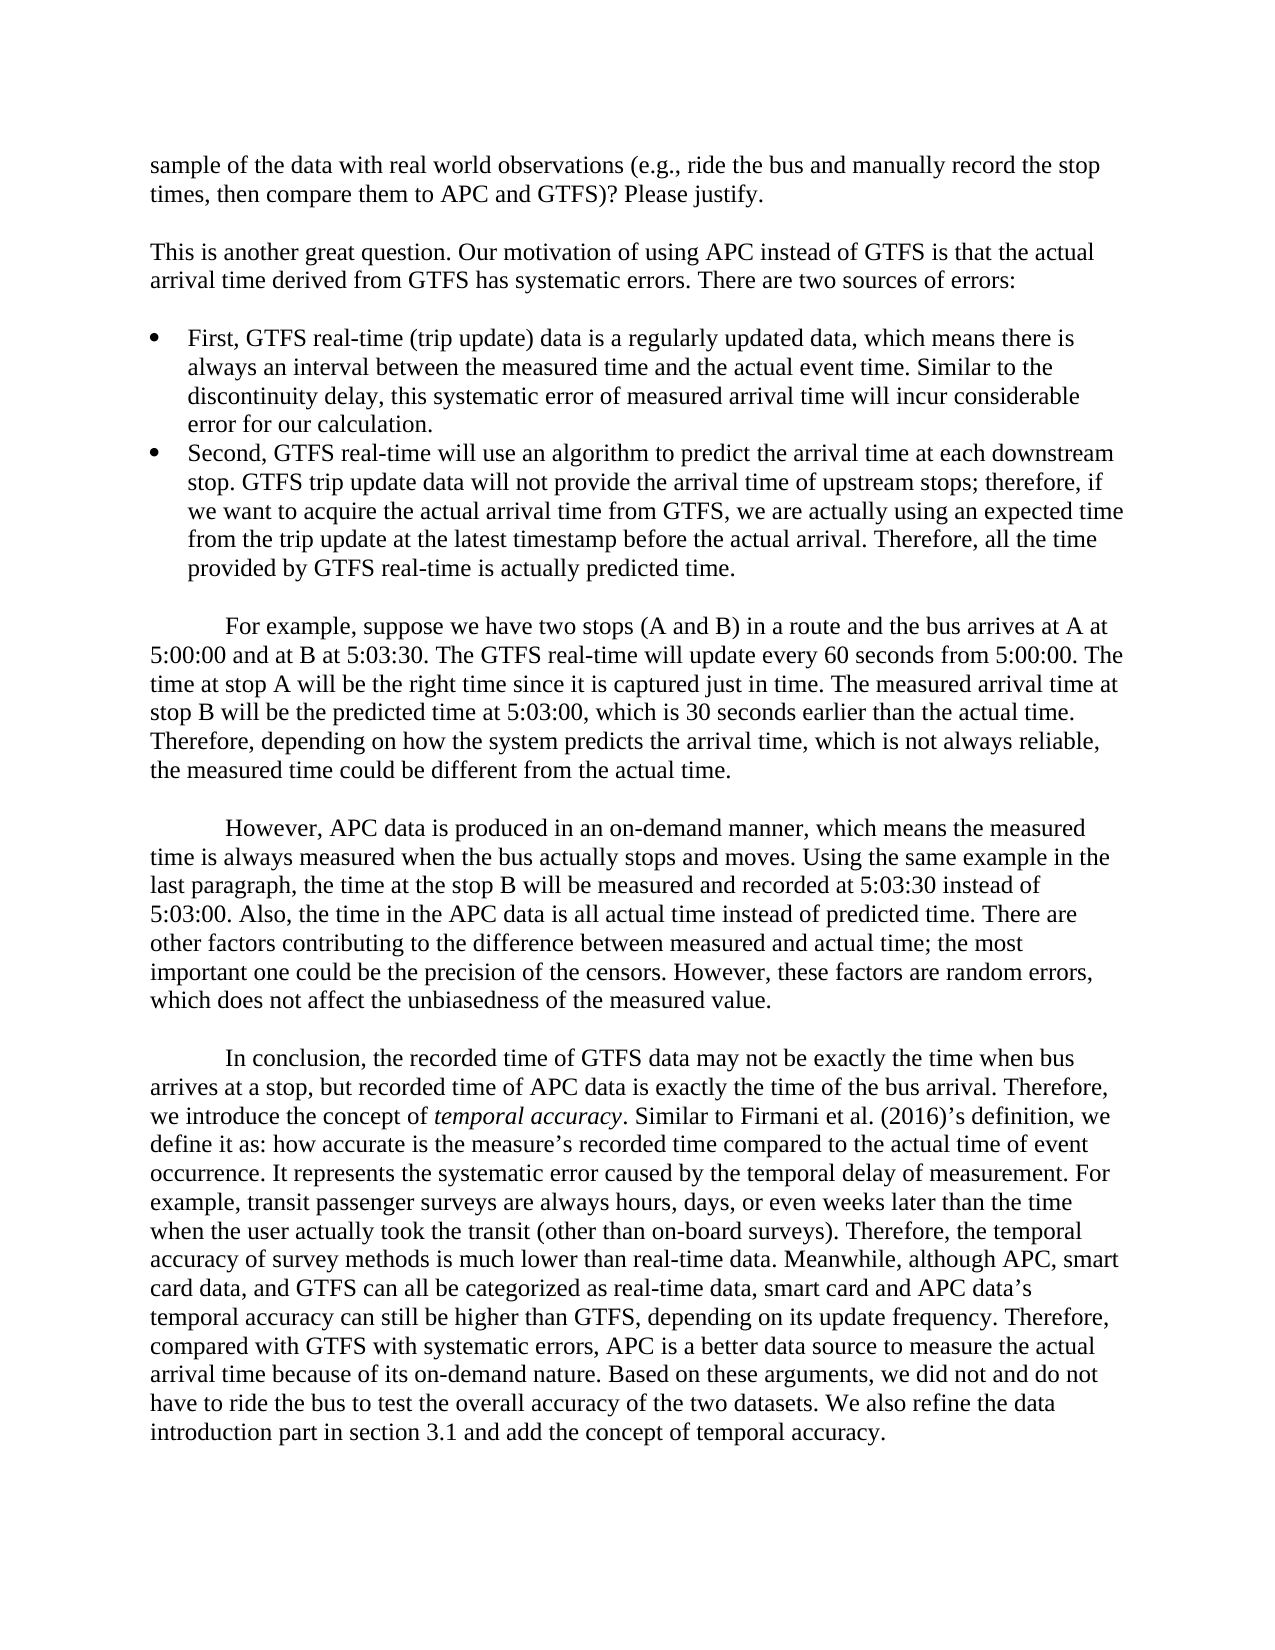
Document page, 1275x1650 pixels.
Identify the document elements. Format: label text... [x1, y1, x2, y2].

list Second, GTFS real-time will use an algorithm to predict the arrival time at each downstream stop. GTFS trip update data will not provide the arrival time of upstream stops; therefore, if we want to acquire the actual arrival time from GTFS, we are actually using an expected time from the trip update at the latest timestamp before the actual arrival. Therefore, all the time provided by GTFS real-time is actually predicted time. [150, 554, 1125, 697]
text This is another great question. Our motivation of using APC instead of GTFS is that the actual arrival time derived from GTFS has systematic errors. There are two sources of errors: [150, 323, 1125, 380]
list First, GTFS real-time (trip update) data is a regularly updated data, which means there is always an interval between the measured time and the actual event time. Similar to the discontinuity delay, this systematic error of measured arrival time will incur considerable error for our calculation. [150, 409, 1125, 524]
text However, APC data is produced in an on-demand manner, which means the measured time is always measured when the bus actually stops and moves. Using the same example in the last paragraph, the time at the stop B will be measured and recorded at 5:03:30 instead of 5:03:00. Also, the time in the APC data is all actual time instead of predicted time. There are other factors contributing to the difference between measured and actual time; the most important one could be the precision of the censors. However, these factors are random errors, which does not affect the unbiasedness of the measured value. [150, 928, 1125, 1129]
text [150, 1159, 1125, 1475]
text For example, suppose we have two stops (A and B) in a route and the bus arrives at A at 5:00:00 and at B at 5:03:30. The GTFS real-time will update every 60 seconds from 5:00:00. The time at stop A will be the right time since it is captured just in time. The measured arrival time at stop B will be the predicted time at 5:03:00, which is 30 seconds earlier than the actual time. Therefore, depending on how the system predicts the arrival time, which is not always reliable, the measured time could be different from the actual time. [150, 727, 1125, 899]
